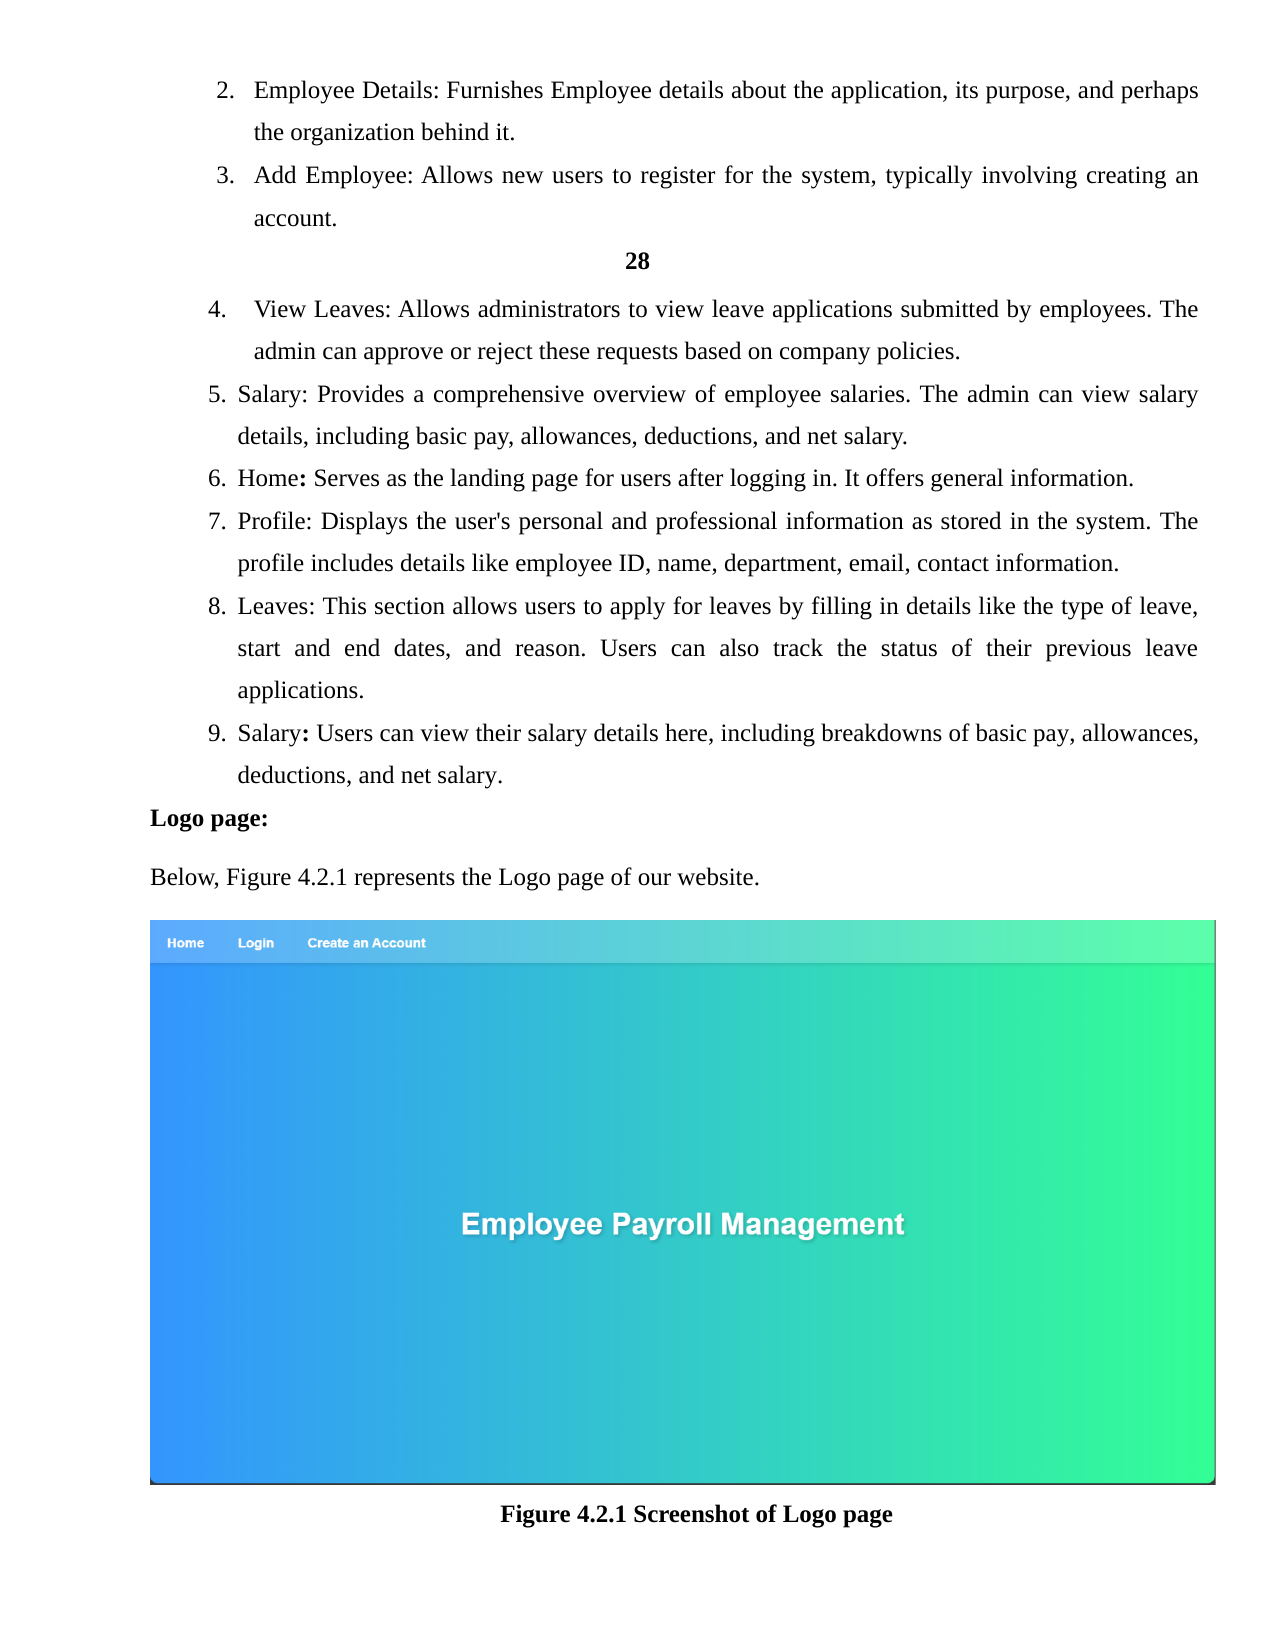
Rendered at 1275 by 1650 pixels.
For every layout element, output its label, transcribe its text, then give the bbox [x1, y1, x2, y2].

text Logo page: [150, 803, 1200, 832]
list Home: Serves as the landing page for users after logging in. It offers general information. [208, 463, 1200, 492]
list View Leaves: Allows administrators to view leave applications submitted by employees. The admin can approve or reject these requests based on company policies. [208, 294, 1200, 365]
list Profile: Displays the user's personal and professional information as stored in the system. The profile includes details like employee ID, name, department, email, contact information. [208, 506, 1200, 577]
list Leaves: This section allows users to apply for leaves by filling in details like the type of leave, start and end dates, and reason. Users can also track the status of their previous leave applications. [208, 591, 1200, 704]
list Salary: Users can view their salary details here, including breakdowns of basic pay, allowances, deductions, and net salary. [208, 718, 1200, 789]
text 28 [75, 246, 1200, 275]
list Salary: Provides a comprehensive overview of employee salaries. The admin can view salary details, including basic pay, allowances, deductions, and net salary. [208, 379, 1200, 449]
list Add Employee: Allows new users to register for the system, typically involving creating an account. [216, 160, 1200, 231]
text Figure 4.2.1 Screenshot of Logo page [193, 1499, 1200, 1527]
list Employee Details: Furnishes Employee details about the application, its purpose, and perhaps the organization behind it. [216, 75, 1200, 146]
text Below, Figure 4.2.1 represents the Logo page of our website. [150, 862, 1200, 891]
picture [150, 920, 1216, 1485]
